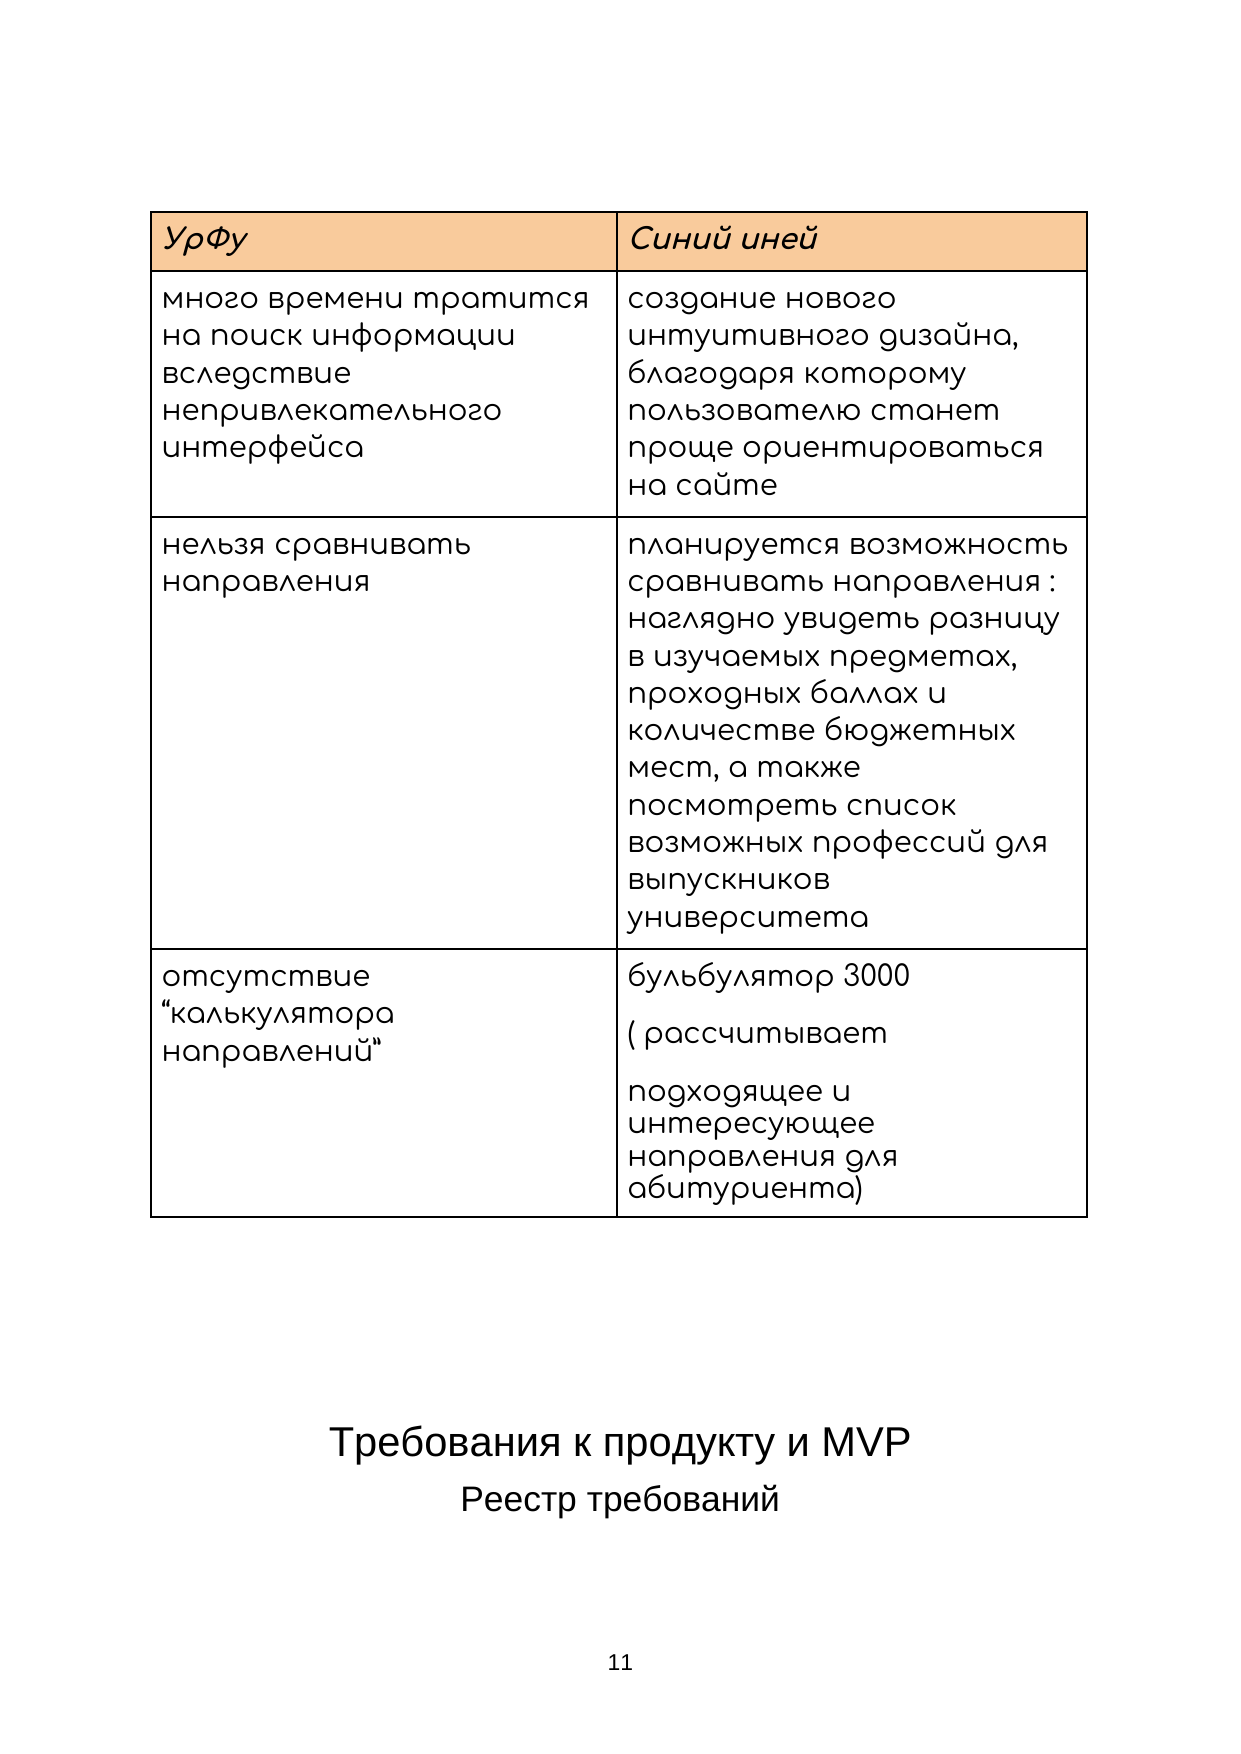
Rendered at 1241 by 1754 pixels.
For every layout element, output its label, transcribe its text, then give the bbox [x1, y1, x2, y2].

table_cell отсутствие “калькулятора направлений” [152, 950, 616, 1216]
table_header Синий иней [618, 213, 1086, 270]
table_cell много времени тратится на поиск информации вследствие непривлекательного интерфейса [152, 272, 616, 516]
text Реестр требований [150, 1478, 1090, 1519]
table_header УрФу [152, 213, 616, 270]
table_cell создание нового интуитивного дизайна, благодаря которому пользователю станет проще ориентироваться на сайте [618, 272, 1086, 516]
table_cell бульбулятор 3000 ( рассчитывает подходящее и интересующее направления для абитуриента) [618, 950, 1086, 1216]
table_cell планируется возможность сравнивать направления : наглядно увидеть разницу в изучаемых предметах, проходных баллах и количестве бюджетных мест, а также посмотреть список возможных профессий для выпускников университета [618, 518, 1086, 948]
table_cell нельзя сравнивать направления [152, 518, 616, 948]
subtitle Требования к продукту и MVP [150, 1418, 1090, 1466]
